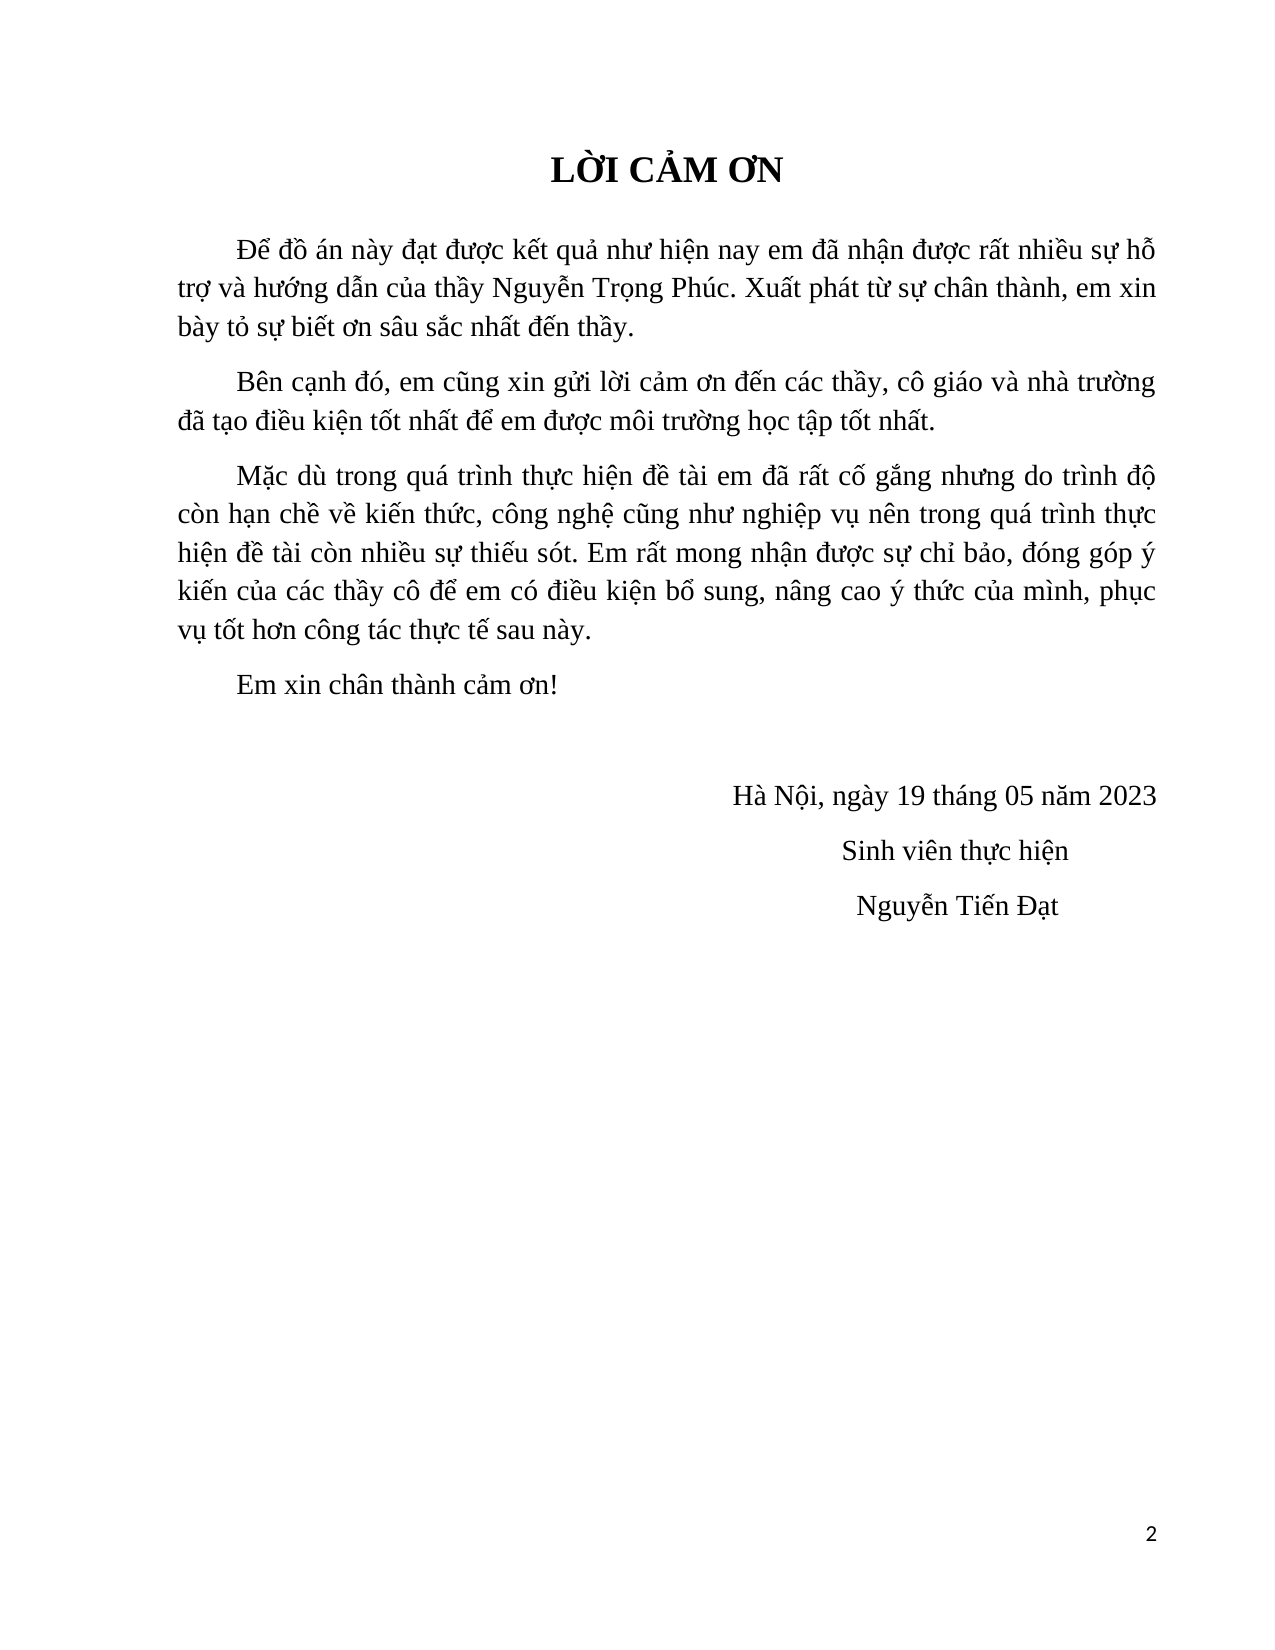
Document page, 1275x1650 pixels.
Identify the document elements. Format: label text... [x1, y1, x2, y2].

text Bên cạnh đó, em cũng xin gửi lời cảm ơn đến các thầy, cô giáo và nhà trường đã tạo điều kiện tốt nhất để em được môi trường học tập tốt nhất. [177, 364, 1157, 436]
text Em xin chân thành cảm ơn! [177, 667, 1157, 701]
text Sinh viên thực hiện [177, 833, 1157, 866]
subtitle LỜI CẢM ƠN [177, 148, 1157, 191]
text Hà Nội, ngày 19 tháng 05 năm 2023 [177, 778, 1157, 811]
text Nguyễn Tiến Đạt [177, 888, 1157, 922]
text Để đồ án này đạt được kết quả như hiện nay em đã nhận được rất nhiều sự hỗ trợ và hướng dẫn của thầy Nguyễn Trọng Phúc. Xuất phát từ sự chân thành, em xin bày tỏ sự biết ơn sâu sắc nhất đến thầy. [177, 232, 1157, 342]
text Mặc dù trong quá trình thực hiện đề tài em đã rất cố gắng nhưng do trình độ còn hạn chề về kiến thức, công nghệ cũng như nghiệp vụ nên trong quá trình thực hiện đề tài còn nhiều sự thiếu sót. Em rất mong nhận được sự chỉ bảo, đóng góp ý kiến của các thầy cô để em có điều kiện bổ sung, nâng cao ý thức của mình, phục vụ tốt hơn công tác thực tế sau này. [177, 458, 1157, 646]
